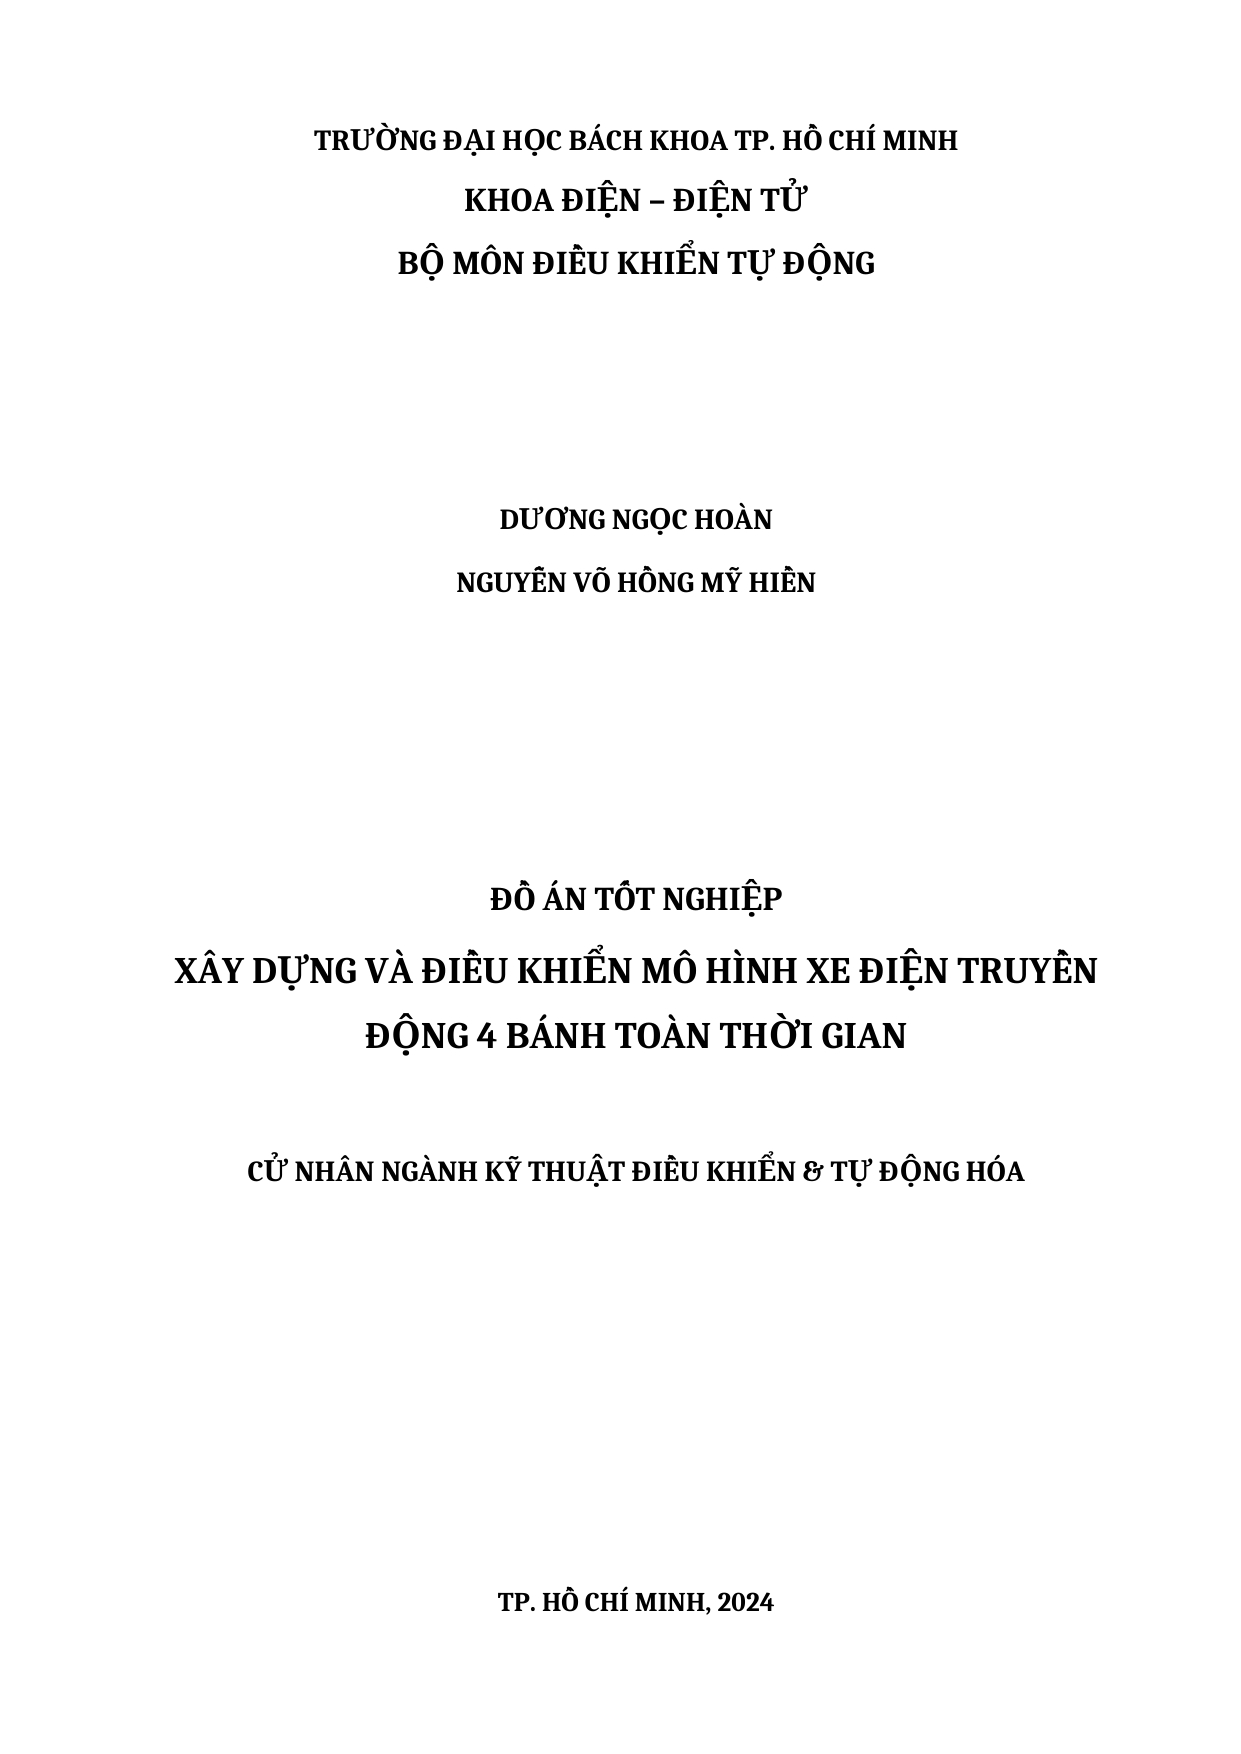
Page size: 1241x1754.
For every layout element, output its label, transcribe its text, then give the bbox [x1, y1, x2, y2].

text DƯƠNG NGỌC HOÀN [150, 503, 1122, 537]
text TP. HỒ CHÍ MINH, 2024 [150, 1587, 1122, 1618]
subtitle TRƯỜNG ĐẠI HỌC BÁCH KHOA TP. HỒ CHÍ MINH [150, 124, 1122, 158]
text XÂY DỰNG VÀ ĐIỀU KHIỂN MÔ HÌNH XE ĐIỆN TRUYỀN ĐỘNG 4 BÁNH TOÀN THỜI GIAN [150, 950, 1122, 1058]
text BỘ MÔN ĐIỀU KHIỂN TỰ ĐỘNG [150, 245, 1122, 283]
text NGUYỄN VÕ HỒNG MỸ HIỀN [150, 566, 1122, 599]
text ĐỒ ÁN TỐT NGHIỆP [150, 880, 1122, 918]
text KHOA ĐIỆN – ĐIỆN TỬ [150, 181, 1122, 219]
text CỬ NHÂN NGÀNH KỸ THUẬT ĐIỀU KHIỂN & TỰ ĐỘNG HÓA [150, 1155, 1122, 1188]
